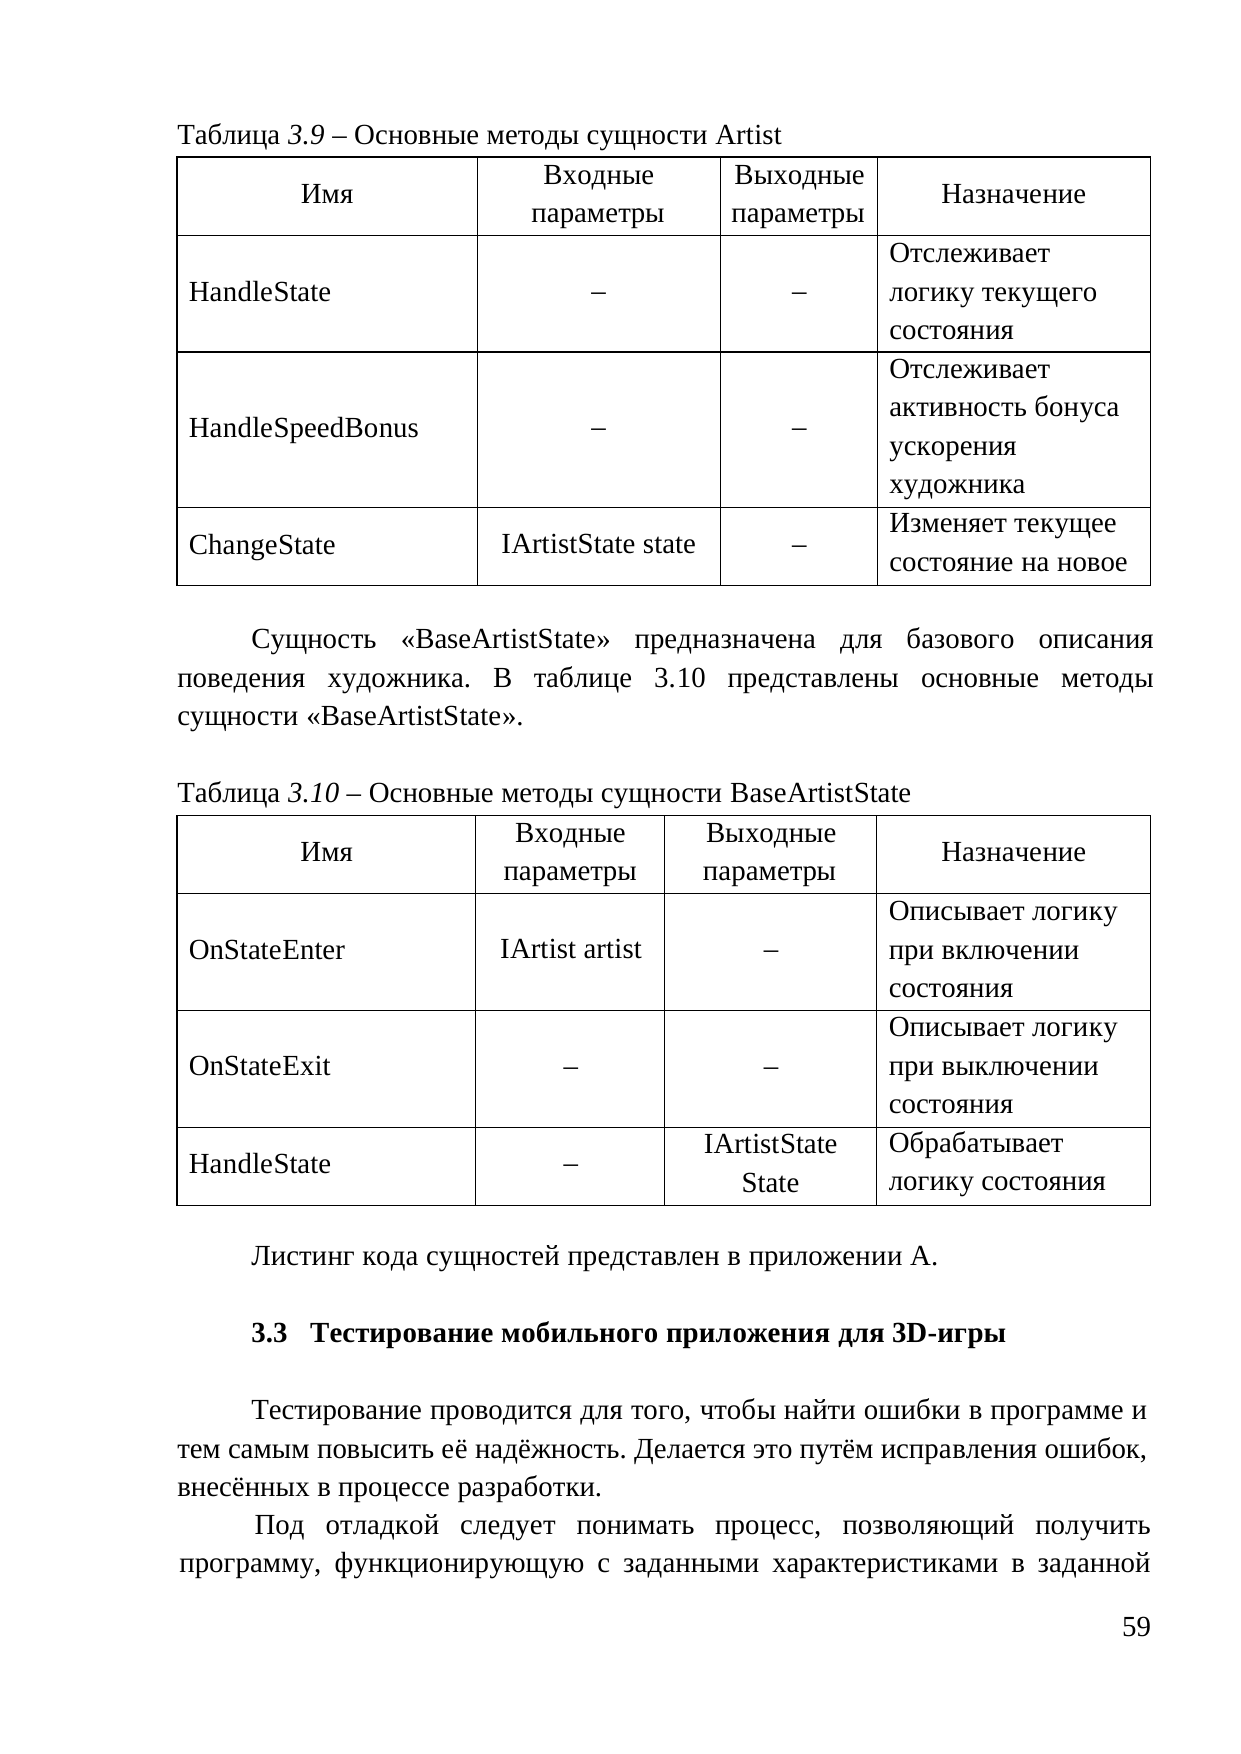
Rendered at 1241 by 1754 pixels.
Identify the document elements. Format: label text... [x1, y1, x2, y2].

text 59 [1122, 1609, 1154, 1643]
text – [563, 1048, 643, 1081]
text – [591, 273, 698, 307]
text – [792, 273, 868, 307]
text Описывает логику при включении состояния Описывает логику при выключении состояния Обрабатывает [888, 893, 1126, 1158]
text – [591, 409, 698, 443]
text IArtistState State [703, 1126, 844, 1198]
text Выходные параметры [695, 815, 836, 887]
text Входные параметры [503, 815, 644, 887]
text логику состояния [888, 1163, 1154, 1197]
text OnStateEnter [188, 932, 355, 966]
text Листинг кода сущностей представлен в приложении А. [251, 1238, 1154, 1271]
text Назначение [941, 834, 1154, 868]
text Имя [301, 176, 420, 210]
text Таблица 3.9 – Основные методы сущности Artist [177, 117, 1154, 151]
text Тестирование проводится для того, чтобы найти ошибки в программе и тем самым повысить её надёжность. Делается это путём исправления ошибок, внесённых в процессе разработки. [177, 1392, 1158, 1502]
text 3.3 Тестирование мобильного приложения для 3D-игры [251, 1315, 1154, 1349]
text HandleSpeedBonus [188, 410, 420, 443]
text Таблица 3.10 – Основные методы сущности BaseArtistState [177, 775, 1154, 809]
text OnStateExit [188, 1048, 355, 1082]
text Отслеживает логику текущего состояния Отслеживает активность бонуса ускорения художника Изменяет текущее [889, 235, 1127, 539]
text Назначение [941, 176, 1154, 210]
text – [792, 409, 868, 443]
text – [763, 1048, 839, 1081]
text HandleState [188, 1146, 355, 1179]
text ChangeState [188, 527, 420, 560]
text состояние на новое [889, 544, 1154, 577]
text Входные параметры [531, 157, 673, 229]
text HandleState [188, 274, 420, 307]
text Сущность «BaseArtistState» предназначена для базового описания поведения художника. В таблице 3.10 представлены основные методы сущности «BaseArtistState». [177, 621, 1153, 732]
text Имя [300, 834, 355, 868]
text Выходные параметры [723, 157, 864, 229]
text – [563, 1145, 643, 1179]
text Под отладкой следует понимать процесс, позволяющий получить программу, функционирующую с заданными характеристиками в заданной [170, 1507, 1150, 1579]
text – [792, 527, 868, 560]
text IArtist artist [500, 931, 643, 965]
text – [763, 931, 839, 965]
text IArtistState state [501, 527, 698, 560]
